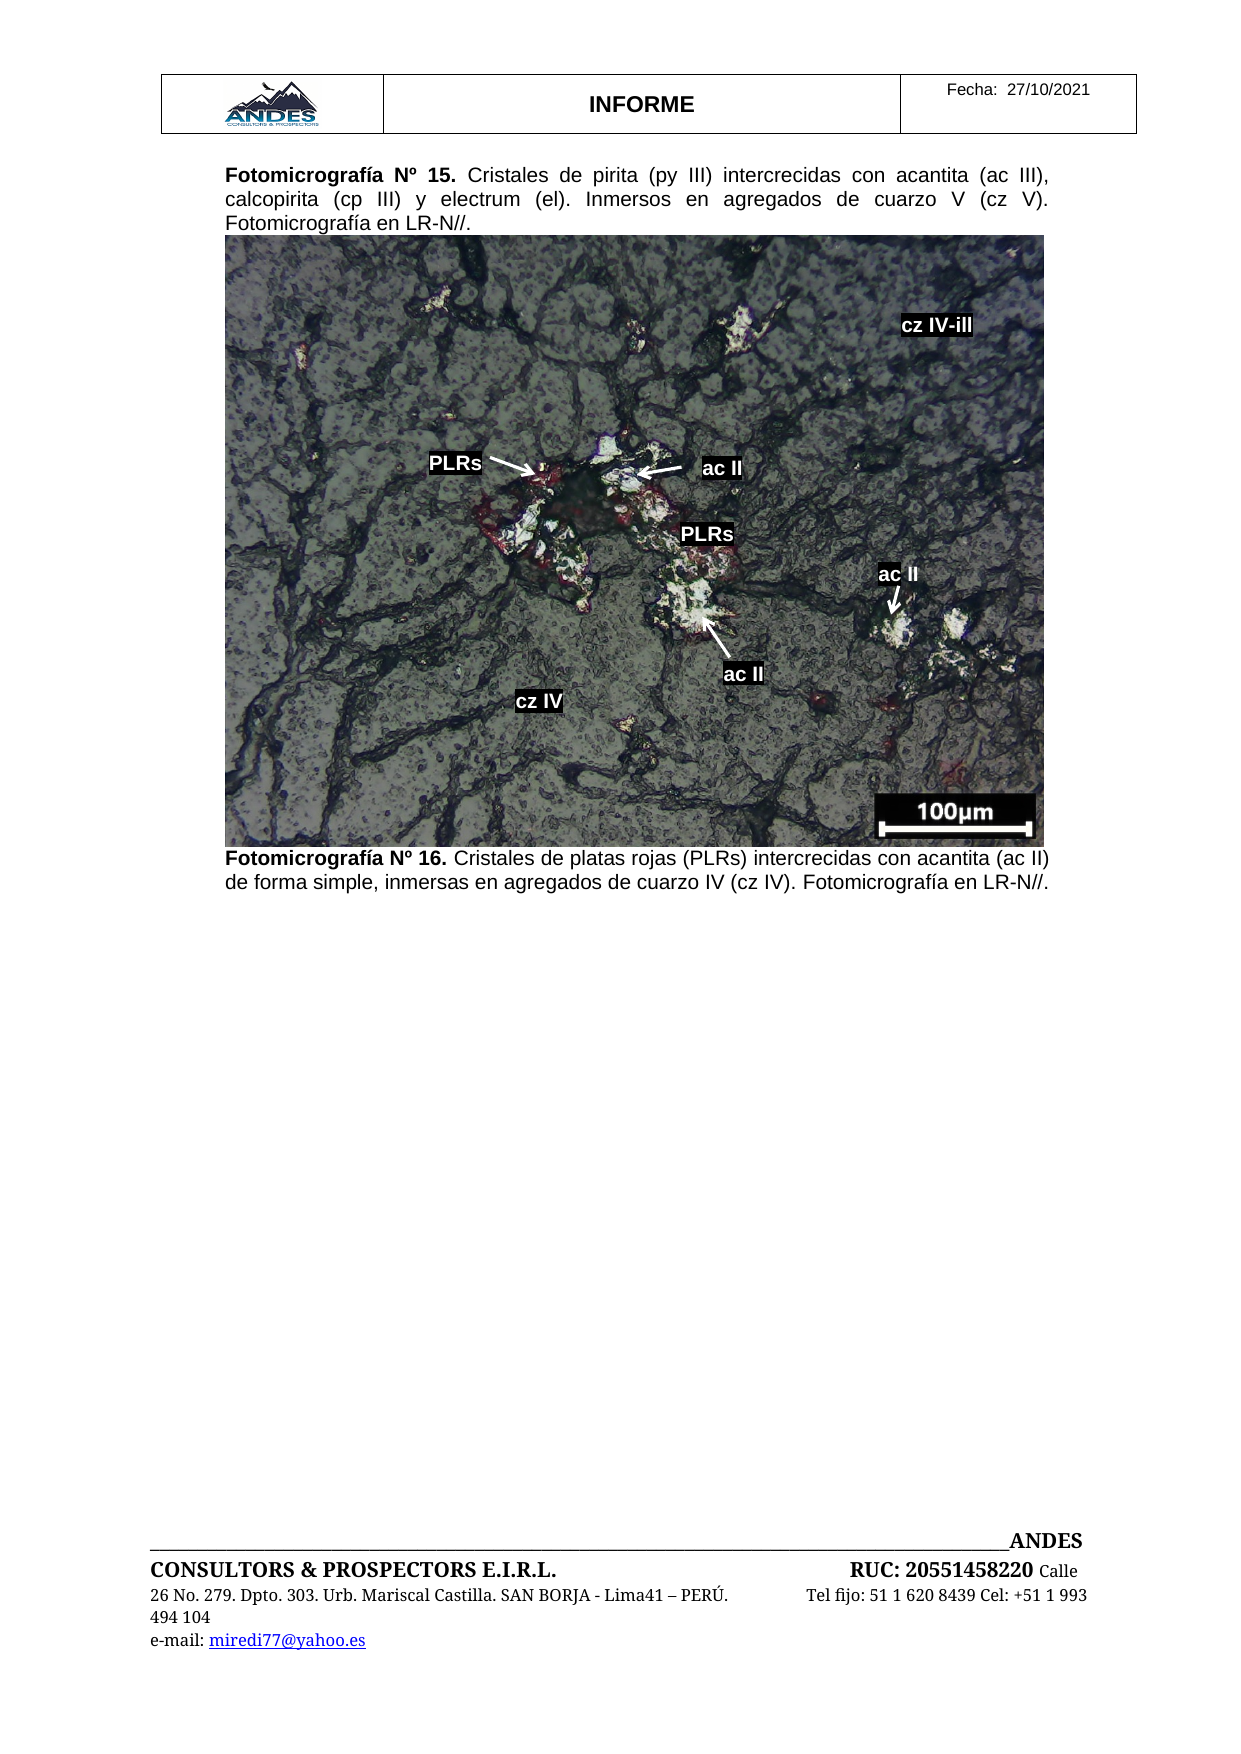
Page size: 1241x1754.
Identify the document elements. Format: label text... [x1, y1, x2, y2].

text Fotomicrografía Nº 15. Cristales de pirita (py III) intercrecidas con acantita (ac III), calcopirita (cp III) y electrum (el). Inmersos en agregados de cuarzo V (cz V). Fotomicrografía en LR-N//. [225, 163, 1051, 235]
picture [223, 78, 322, 129]
picture [225, 235, 1044, 847]
